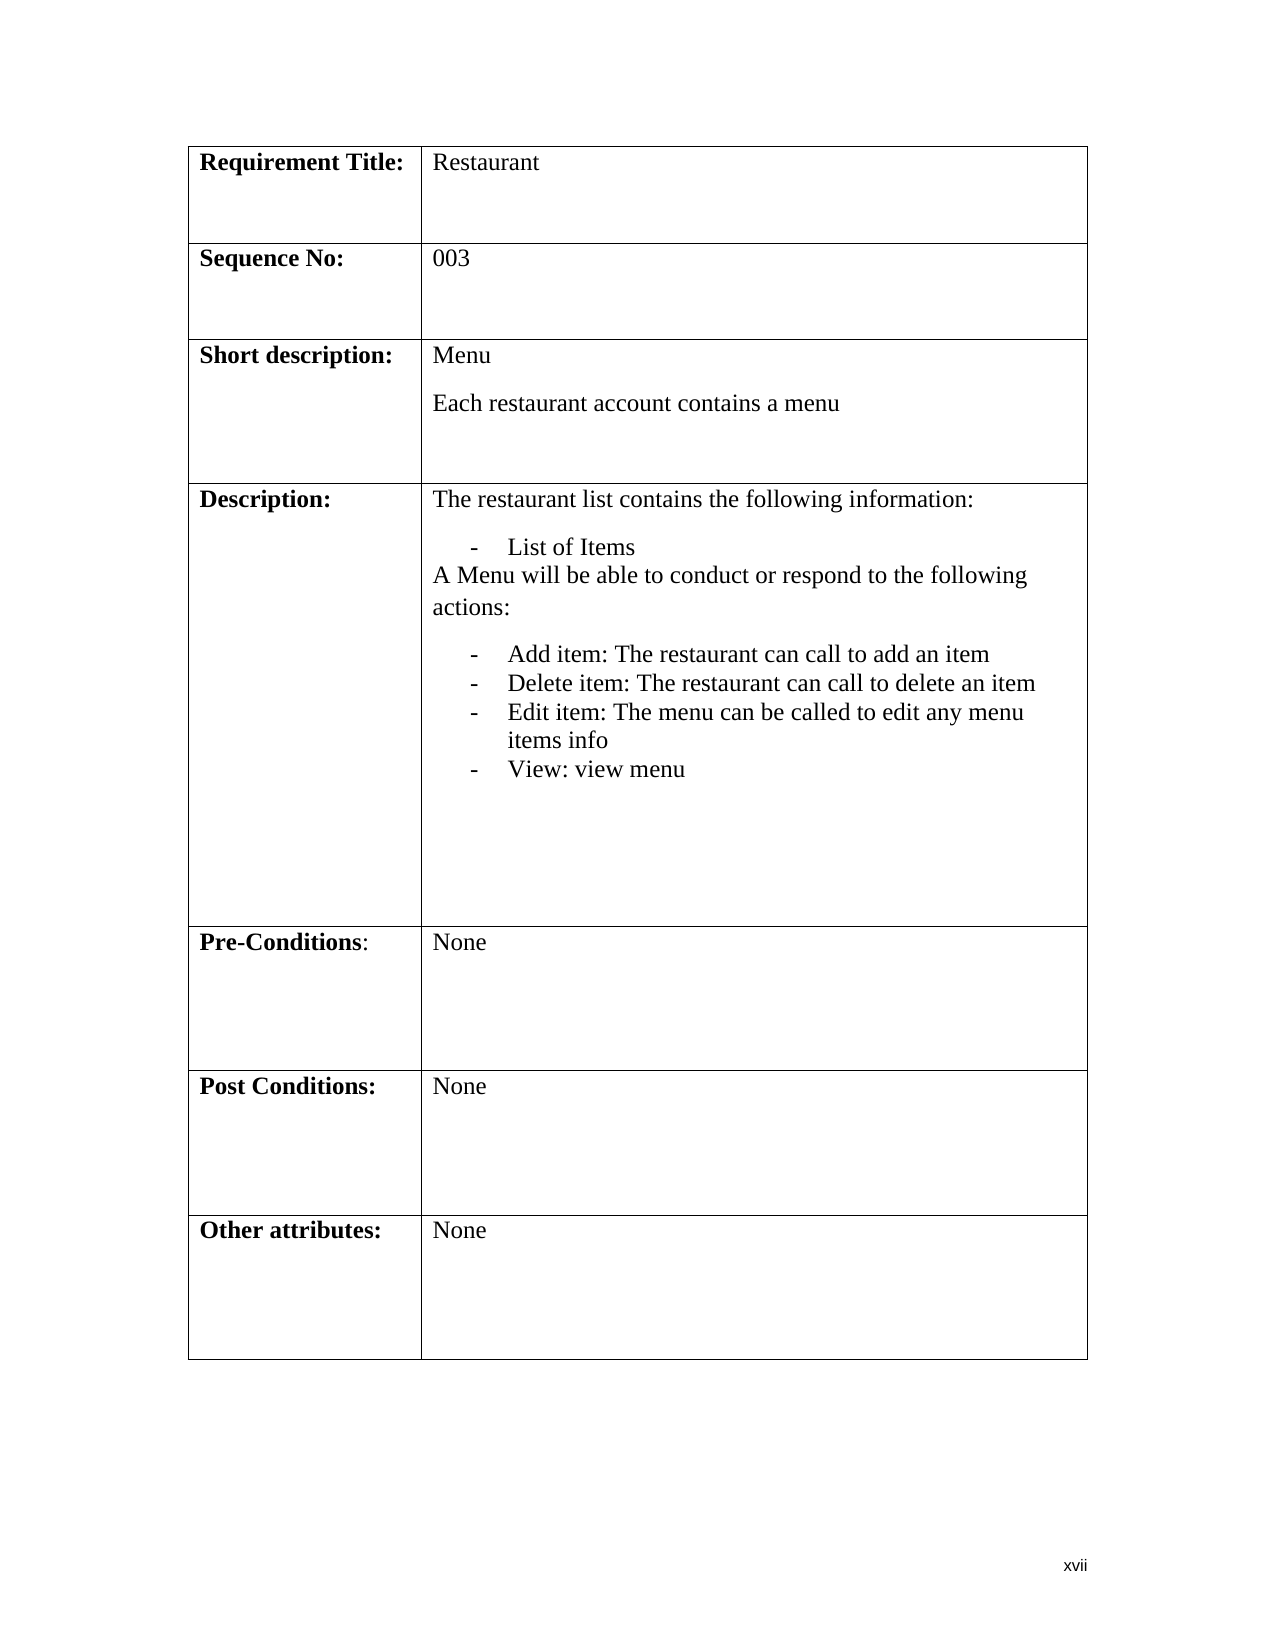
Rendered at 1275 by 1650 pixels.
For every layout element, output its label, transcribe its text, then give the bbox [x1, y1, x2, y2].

table_cell Sequence No: [189, 244, 421, 339]
table_cell Short description: [189, 340, 421, 483]
table_cell None [422, 1071, 1087, 1214]
table_cell Description: [189, 484, 421, 926]
table_cell None [422, 927, 1087, 1070]
table_cell Menu Each restaurant account contains a menu [422, 340, 1087, 483]
table_header Requirement Title: [189, 147, 421, 242]
table_cell 003 [422, 244, 1087, 339]
table_header Restaurant [422, 147, 1087, 242]
table_cell The restaurant list contains the following information: List of Items A Menu will be able to conduct or respond to the following actions: Add item: The restaurant can call to add an item Delete item: The restaurant can call to delete an item Edit item: The menu can be called to edit any menu items info View: view menu [422, 484, 1087, 926]
table_cell None [422, 1216, 1087, 1359]
table_cell Post Conditions: [189, 1071, 421, 1214]
table_cell Pre-Conditions: [189, 927, 421, 1070]
table_cell Other attributes: [189, 1216, 421, 1359]
